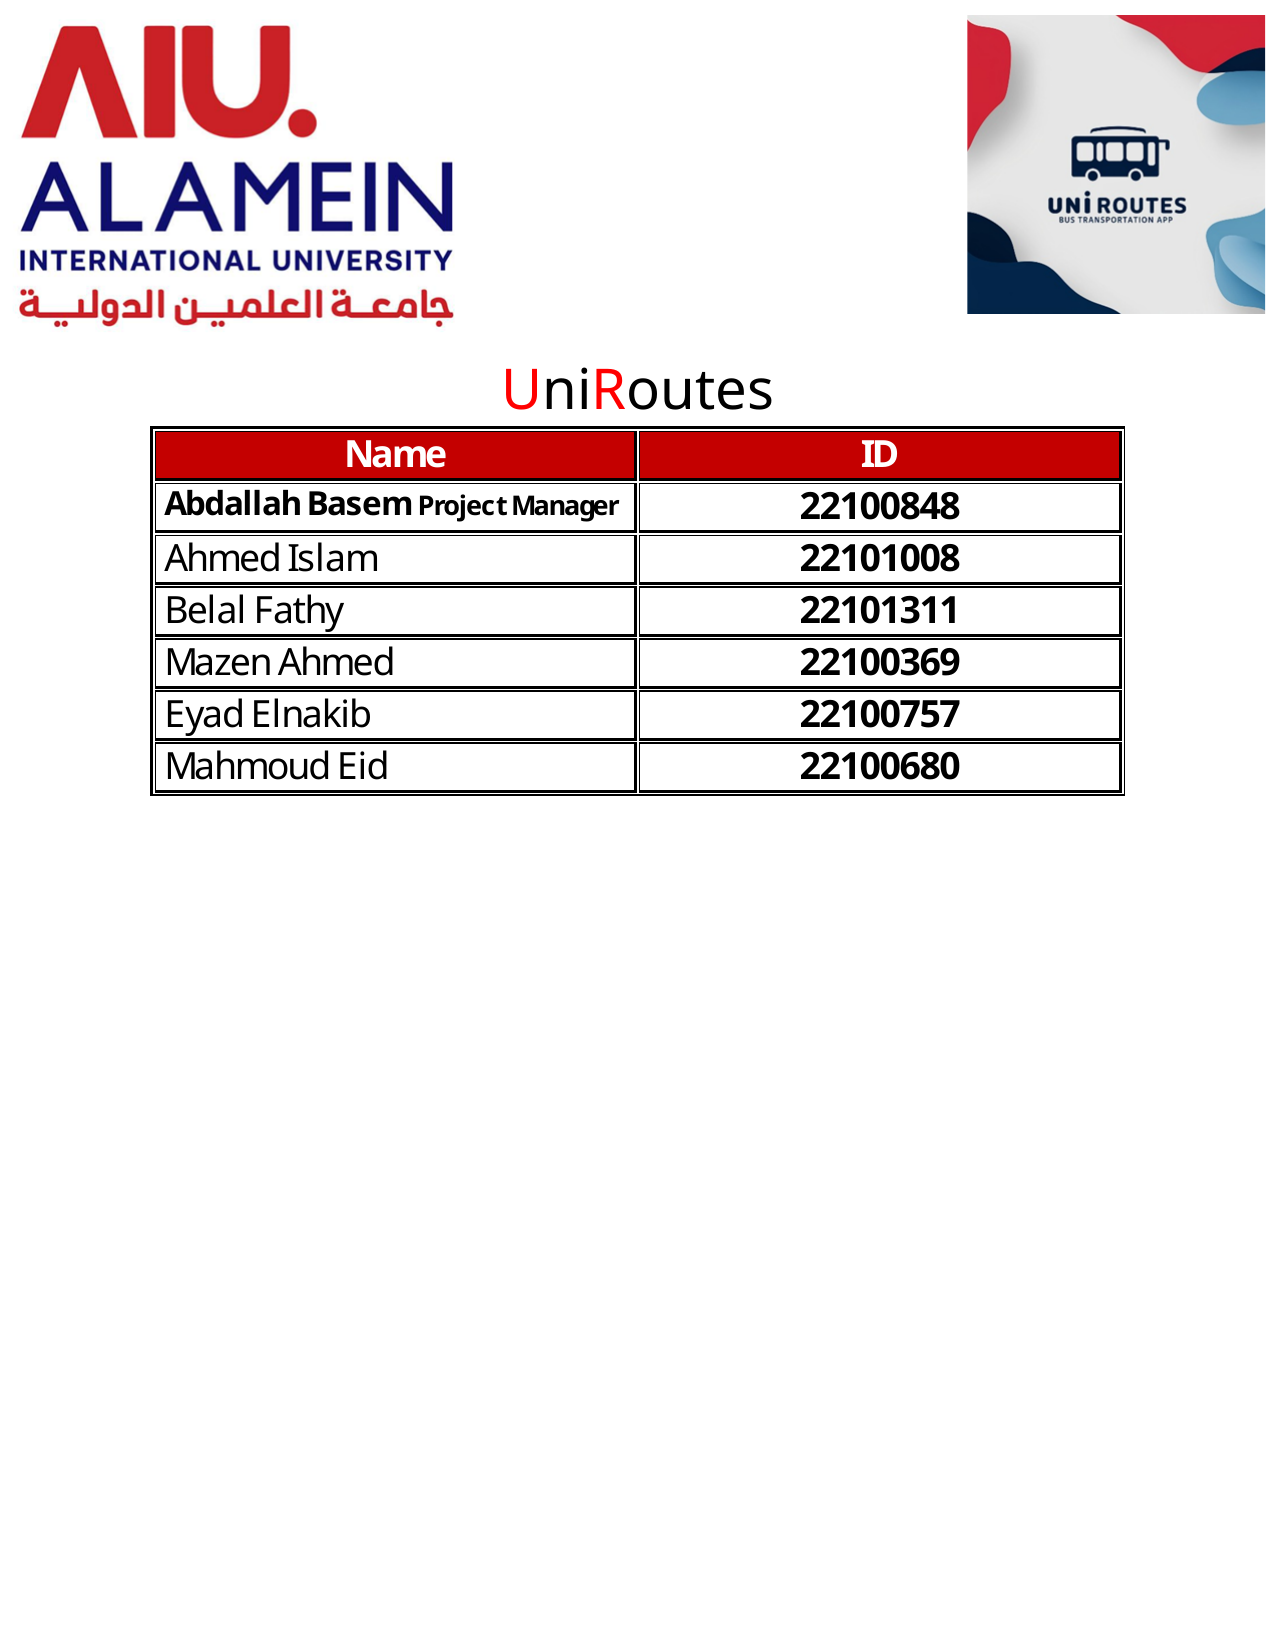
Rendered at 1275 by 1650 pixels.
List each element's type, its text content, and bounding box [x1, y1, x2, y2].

picture [967, 15, 1266, 314]
text UniRoutes [150, 349, 1125, 426]
picture [6, 6, 472, 344]
